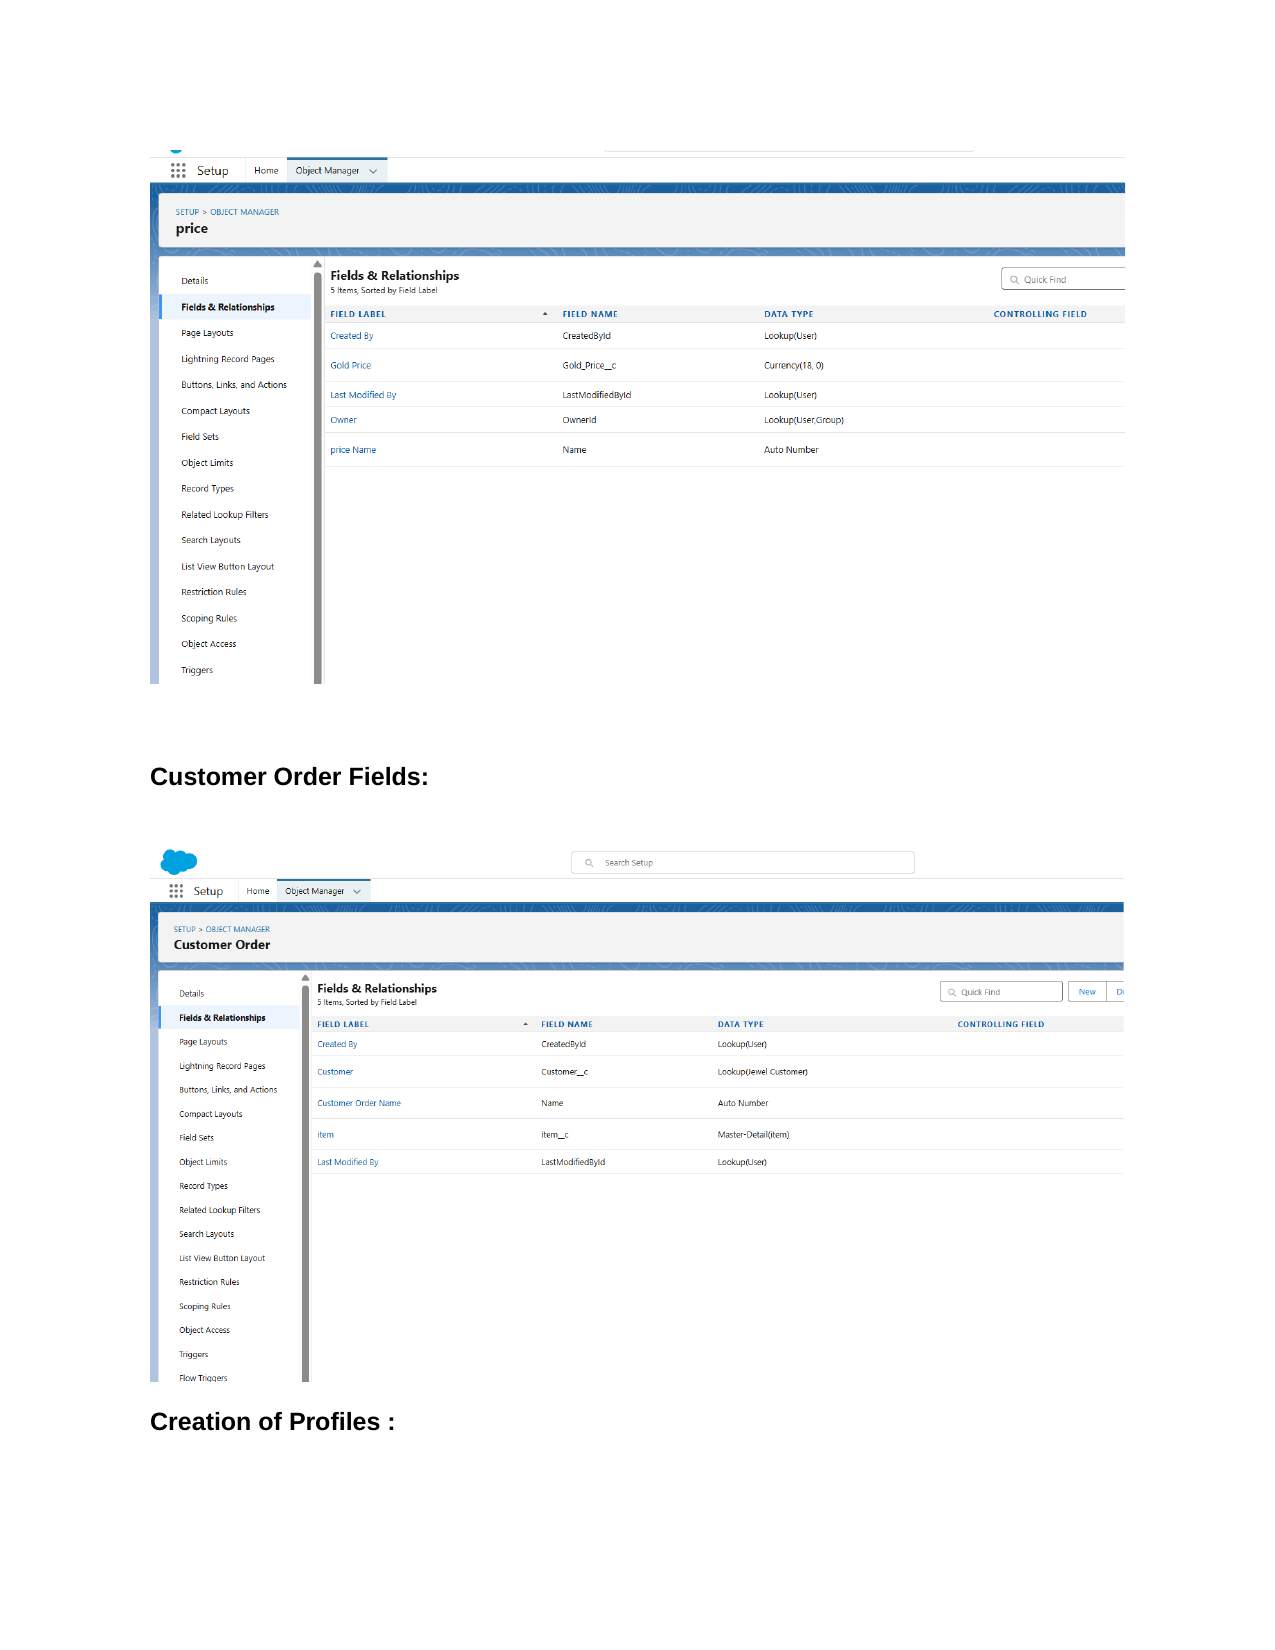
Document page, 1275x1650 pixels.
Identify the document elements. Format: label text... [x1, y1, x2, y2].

text Creation of Profiles : [150, 1407, 1125, 1435]
picture [150, 848, 1124, 1382]
text Customer Order Fields: [150, 762, 1125, 791]
picture [150, 150, 1125, 684]
